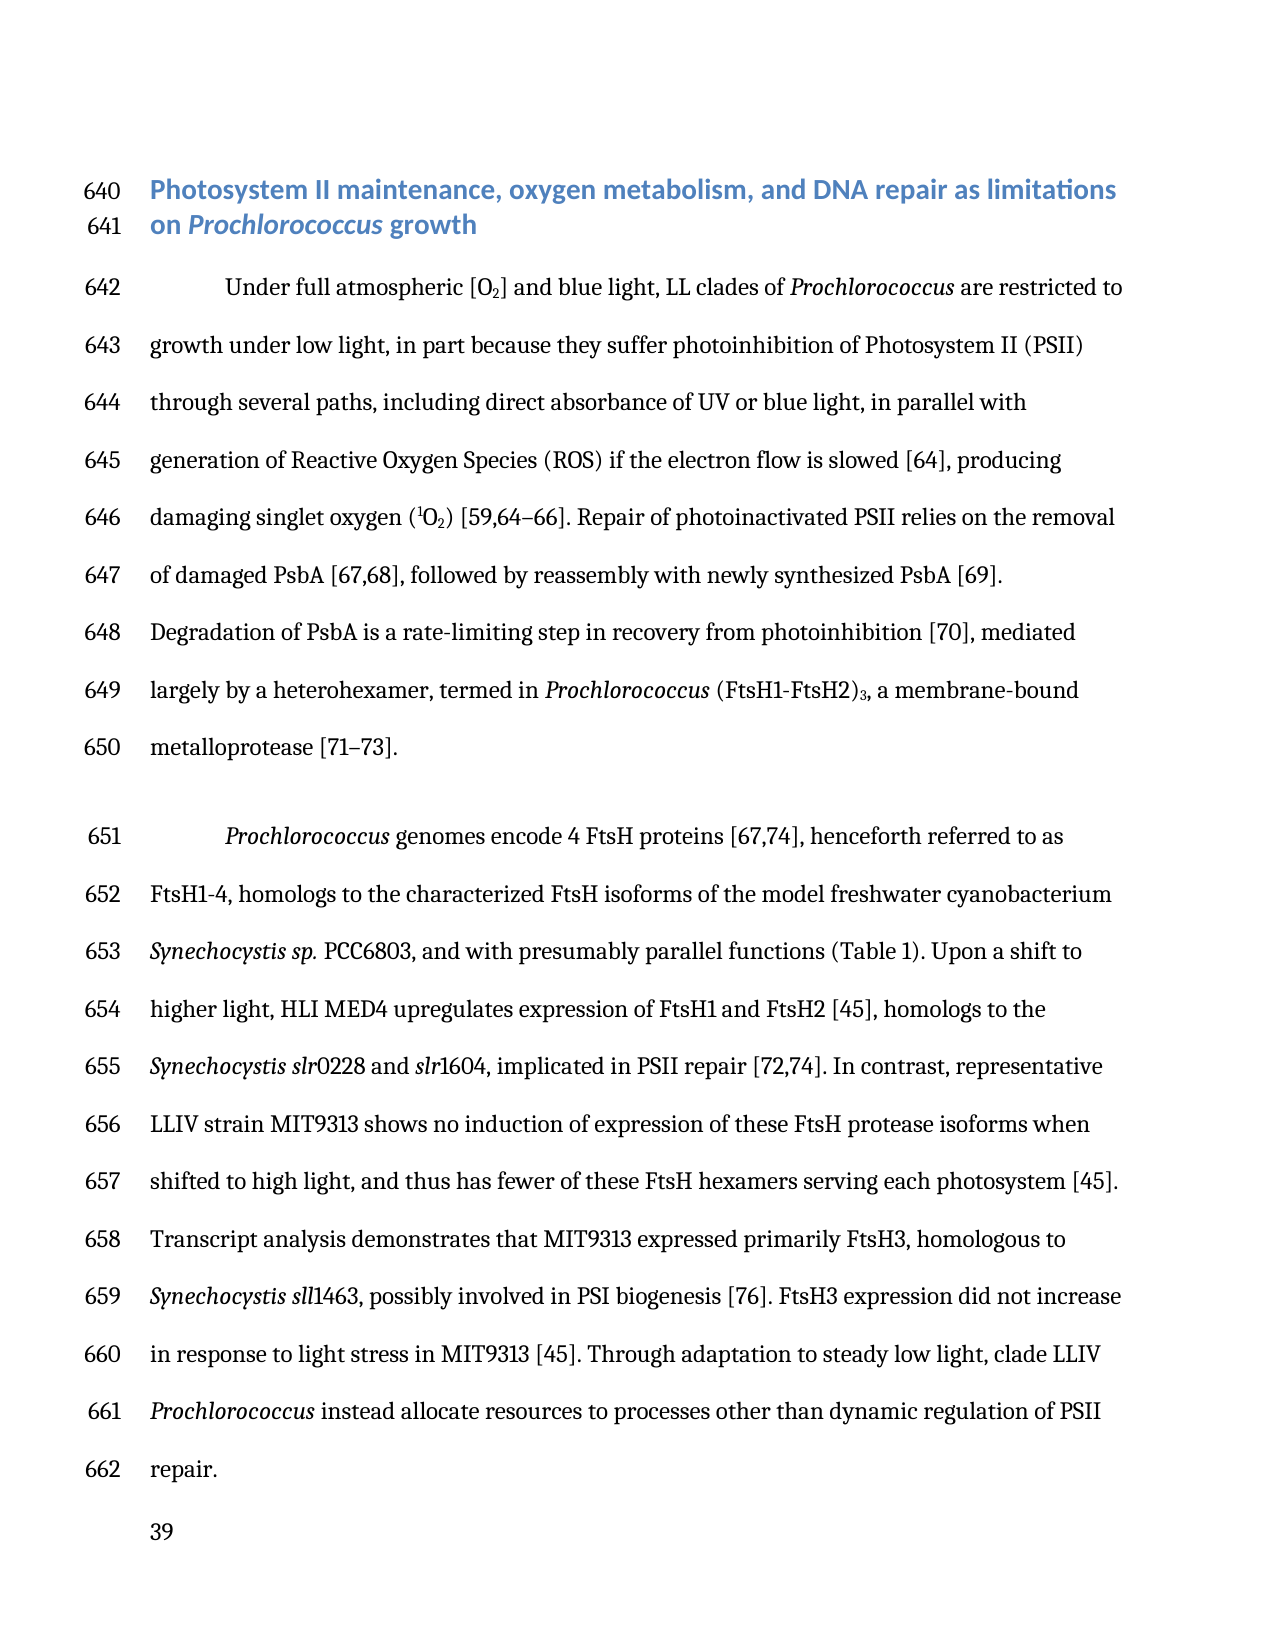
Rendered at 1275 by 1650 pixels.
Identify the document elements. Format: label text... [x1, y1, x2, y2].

subtitle Photosystem II maintenance, oxygen metabolism, and DNA repair as limitations on Prochlorococcus growth [150, 171, 1125, 242]
text Prochlorococcus genomes encode 4 FtsH proteins [67,74], henceforth referred to as FtsH1-4, homologs to the characterized FtsH isoforms of the model freshwater cyanobacterium Synechocystis sp. PCC6803, and with presumably parallel functions (Table 1). Upon a shift to higher light, HLI MED4 upregulates expression of FtsH1 and FtsH2 [45], homologs to the Synechocystis slr0228 and slr1604, implicated in PSII repair [72,74]. In contrast, representative LLIV strain MIT9313 shows no induction of expression of these FtsH protease isoforms when shifted to high light, and thus has fewer of these FtsH hexamers serving each photosystem [45]. Transcript analysis demonstrates that MIT9313 expressed primarily FtsH3, homologous to Synechocystis sll1463, possibly involved in PSI biogenesis [76]. FtsH3 expression did not increase in response to light stress in MIT9313 [45]. Through adaptation to steady low light, clade LLIV Prochlorococcus instead allocate resources to processes other than dynamic regulation of PSII repair. [150, 822, 1125, 1483]
text Under full atmospheric [O2] and blue light, LL clades of Prochlorococcus are restricted to growth under low light, in part because they suffer photoinhibition of Photosystem II (PSII) through several paths, including direct absorbance of UV or blue light, in parallel with generation of Reactive Oxygen Species (ROS) if the electron flow is slowed [64], producing damaging singlet oxygen (1O2) [59,64–66]. Repair of photoinactivated PSII relies on the removal of damaged PsbA [67,68], followed by reassembly with newly synthesized PsbA [69]. Degradation of PsbA is a rate-limiting step in recovery from photoinhibition [70], mediated largely by a heterohexamer, termed in Prochlorococcus (FtsH1-FtsH2)3, a membrane-bound metalloprotease [71–73]. [150, 273, 1125, 762]
